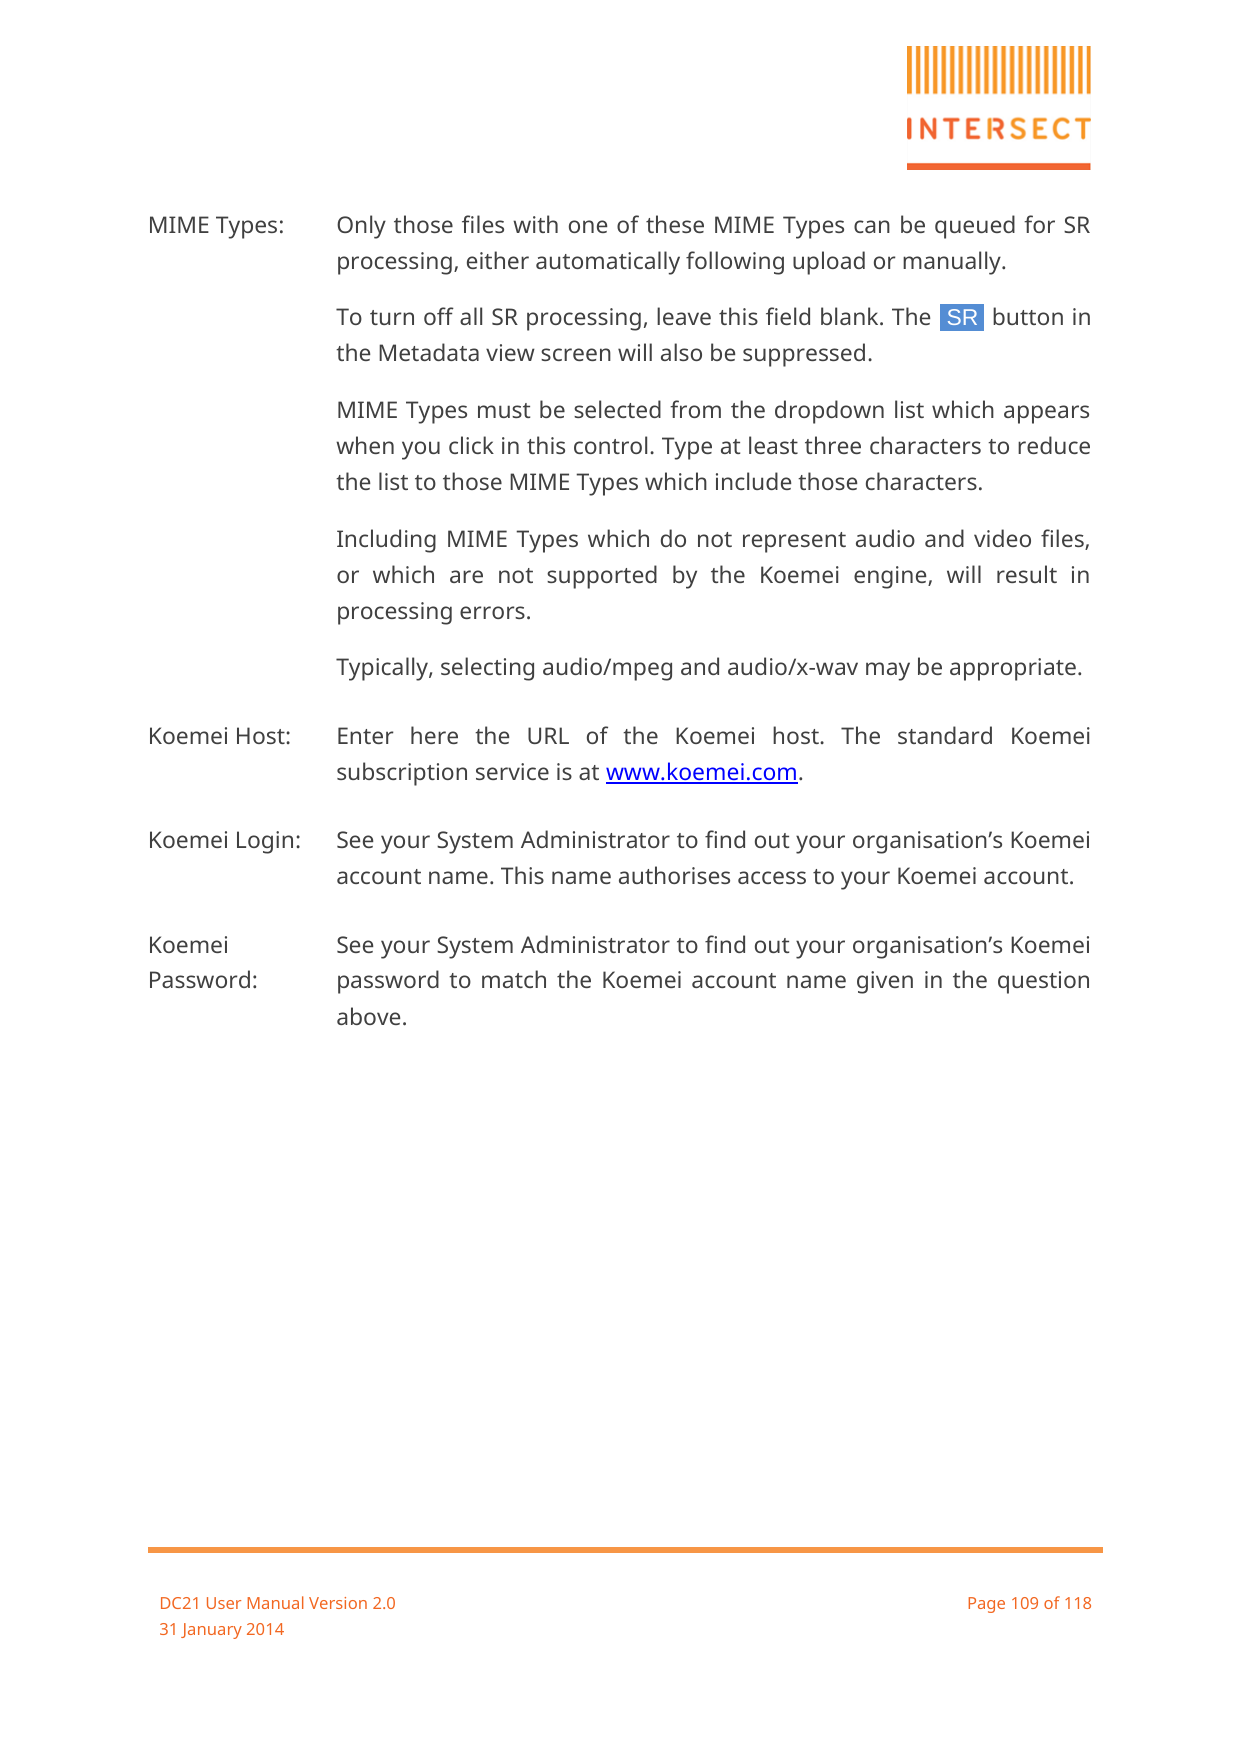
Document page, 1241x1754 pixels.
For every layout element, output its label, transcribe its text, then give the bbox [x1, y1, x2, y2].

table_cell Enter here the URL of the Koemei host. The standard Koemei subscription service is at www.koemei.com. [325, 707, 1103, 812]
table_cell Koemei Password: [136, 916, 325, 1056]
table_cell Koemei Login: [136, 812, 325, 916]
table_cell See your System Administrator to find out your organisation’s Koemei password to match the Koemei account name given in the question above. [325, 916, 1103, 1056]
table_cell SR Supported MIME Types: [136, 196, 325, 707]
table_cell See your System Administrator to find out your organisation’s Koemei account name. This name authorises access to your Koemei account. [325, 812, 1103, 916]
picture [905, 44, 1093, 172]
table_cell Koemei Host: [136, 707, 325, 812]
